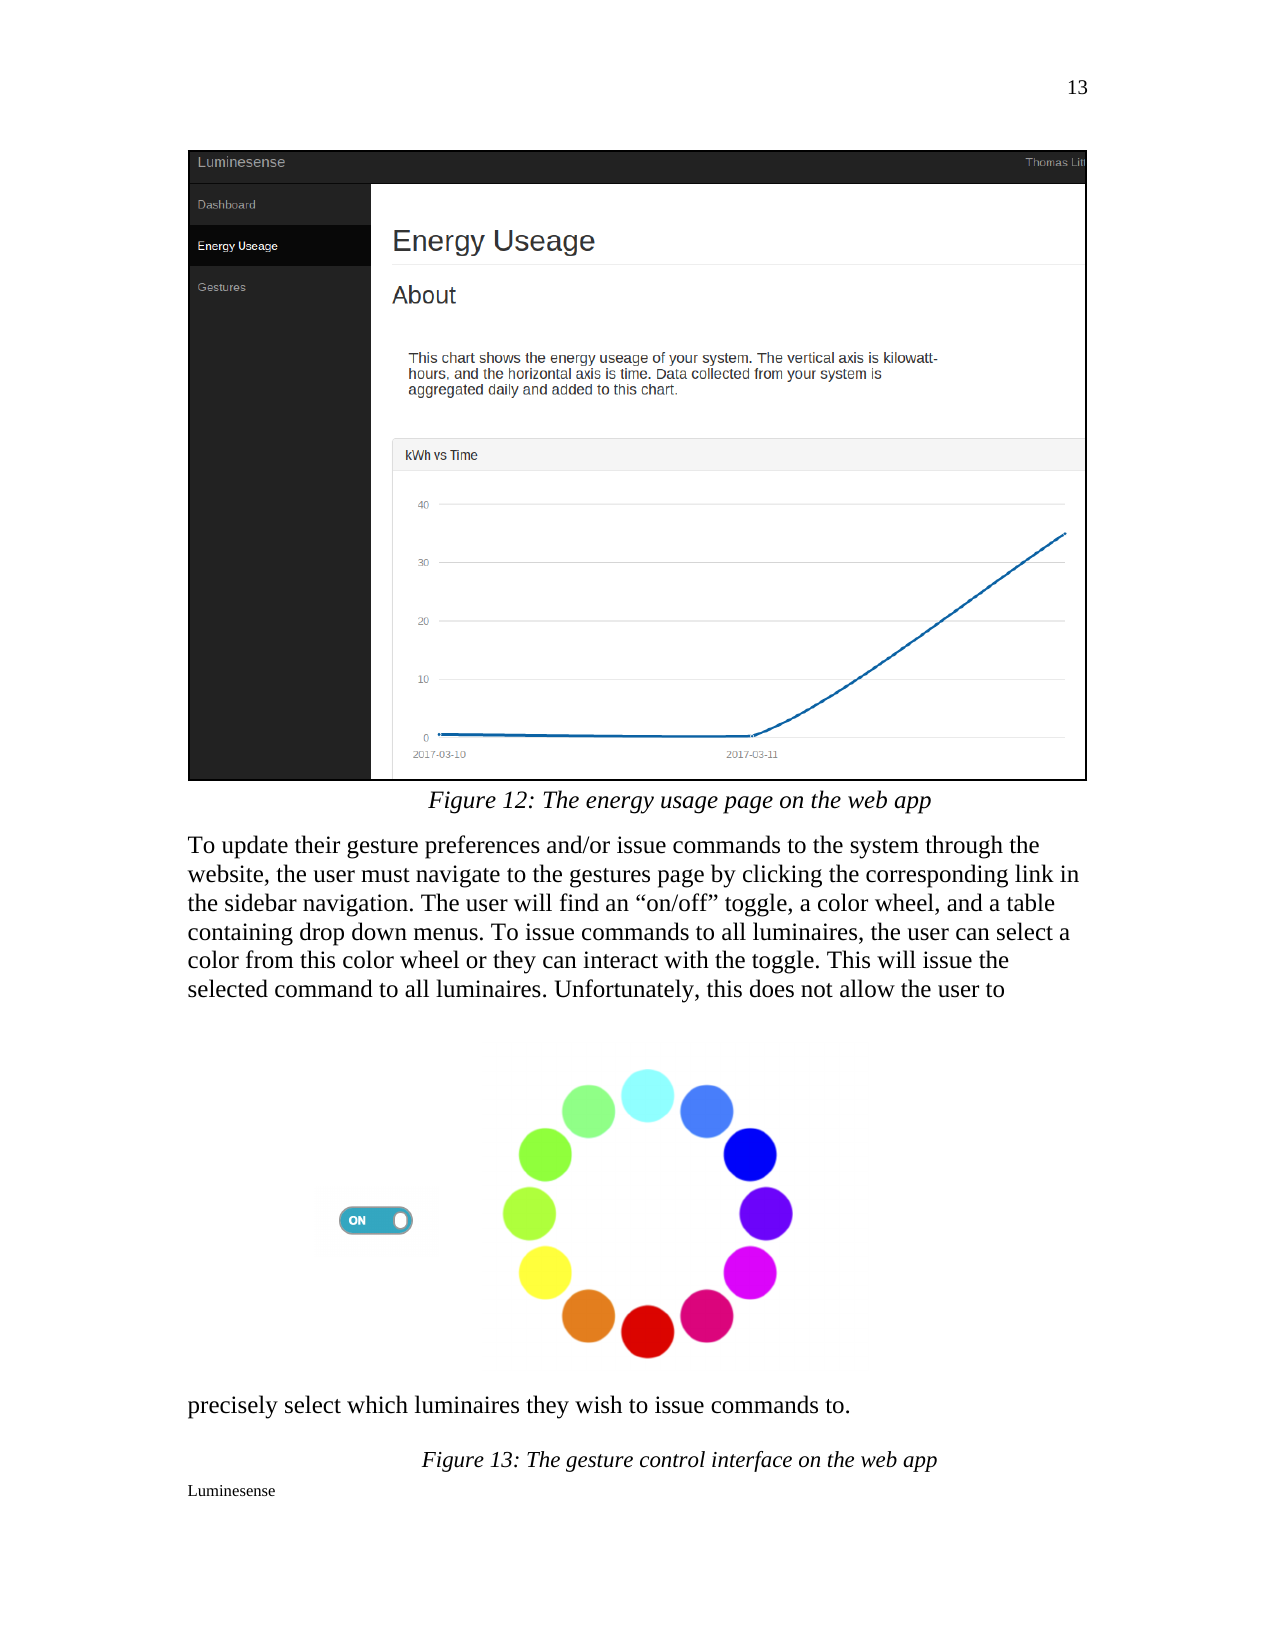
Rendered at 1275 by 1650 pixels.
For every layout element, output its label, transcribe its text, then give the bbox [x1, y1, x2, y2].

picture [314, 1186, 439, 1257]
text Figure 13: The gesture control interface on the web app [206, 1446, 1153, 1472]
text Figure 12: The energy usage page on the web app [206, 785, 1153, 813]
picture [190, 152, 1085, 779]
picture [482, 1042, 869, 1371]
